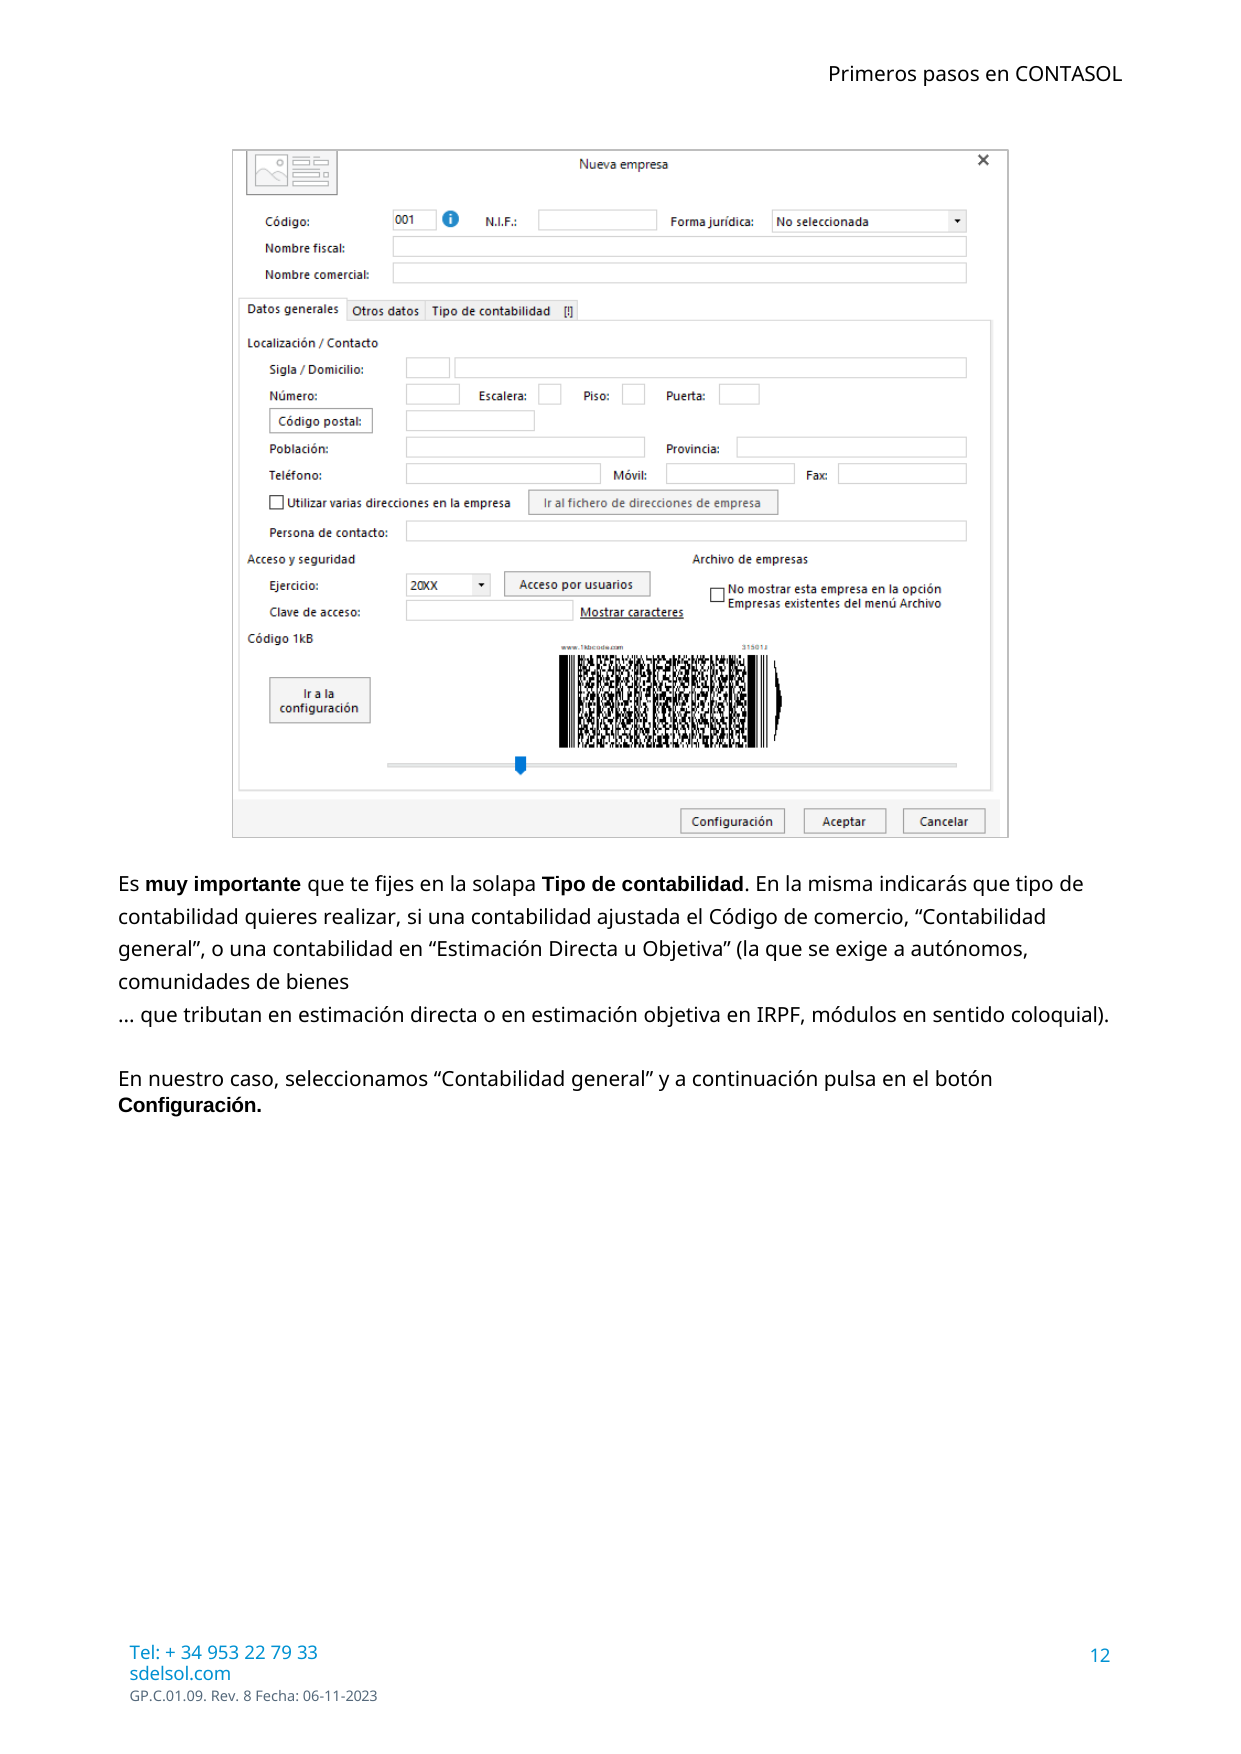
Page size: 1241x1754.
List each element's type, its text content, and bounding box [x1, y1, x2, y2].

text En nuestro caso, seleccionamos “Contabilidad general” y a continuación pulsa en el botón Configuración. [118, 1064, 1137, 1116]
text Es muy importante que te fijes en la solapa Tipo de contabilidad. En la misma indicarás que tipo de contabilidad quieres realizar, si una contabilidad ajustada el Código de comercio, “Contabilidad general”, o una contabilidad en “Estimación Directa u Objetiva” (la que se exige a autónomos, comunidades de bienes [118, 869, 1117, 996]
text ... que tributan en estimación directa o en estimación objetiva en IRPF, módulos en sentido coloquial). [118, 1000, 1137, 1028]
picture [233, 151, 1000, 837]
